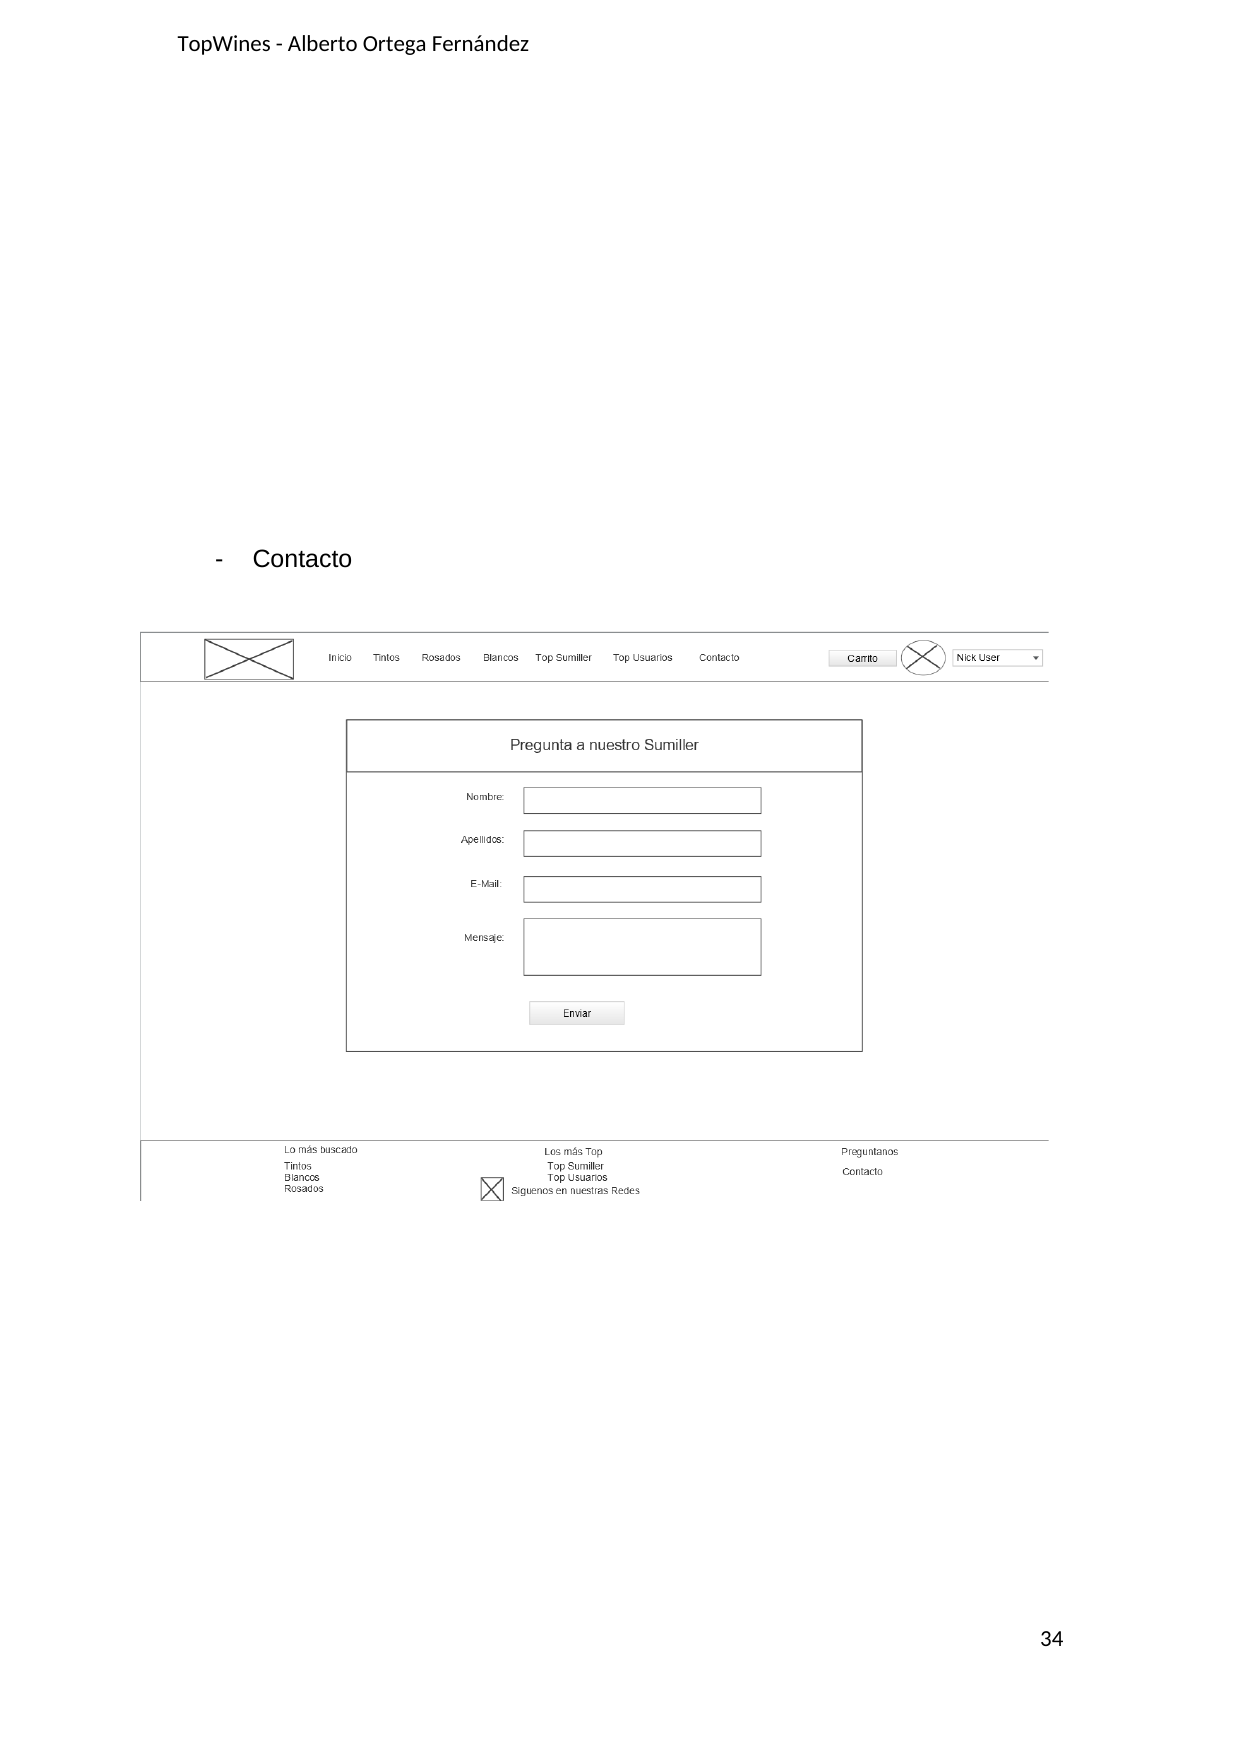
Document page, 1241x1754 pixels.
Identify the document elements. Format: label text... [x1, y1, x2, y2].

list Contacto [215, 544, 1063, 572]
picture [139, 631, 1048, 1200]
